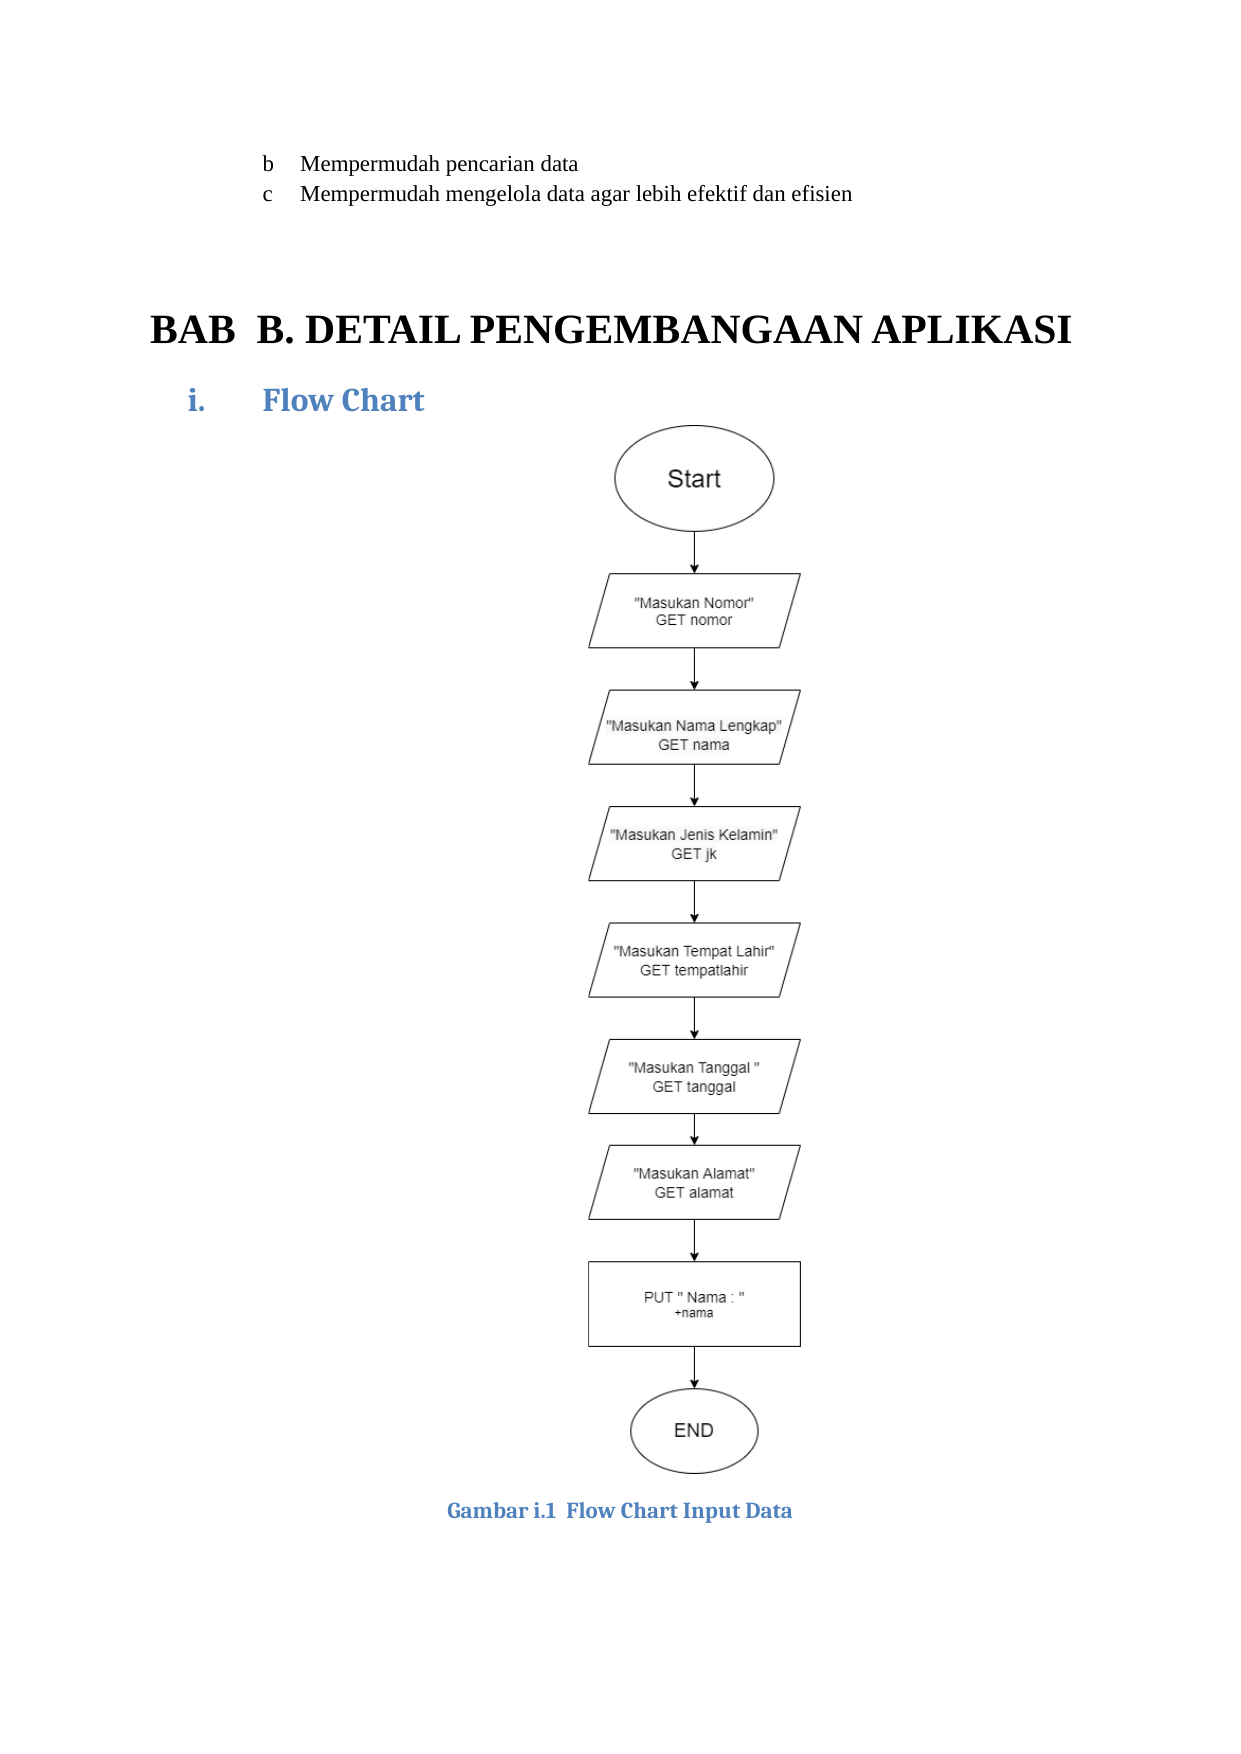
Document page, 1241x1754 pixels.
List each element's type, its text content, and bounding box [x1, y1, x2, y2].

list Mempermudah pencarian data [262, 150, 1090, 176]
list Mempermudah mengelola data agar lebih efektif dan efisien [262, 180, 1090, 207]
subtitle Flow Chart [187, 382, 1090, 420]
subtitle BAB B. DETAIL PENGEMBANGAAN APLIKASI [150, 304, 1090, 352]
subtitle Gambar i.1 Flow Chart Input Data [150, 1498, 1090, 1524]
picture [588, 425, 802, 1474]
